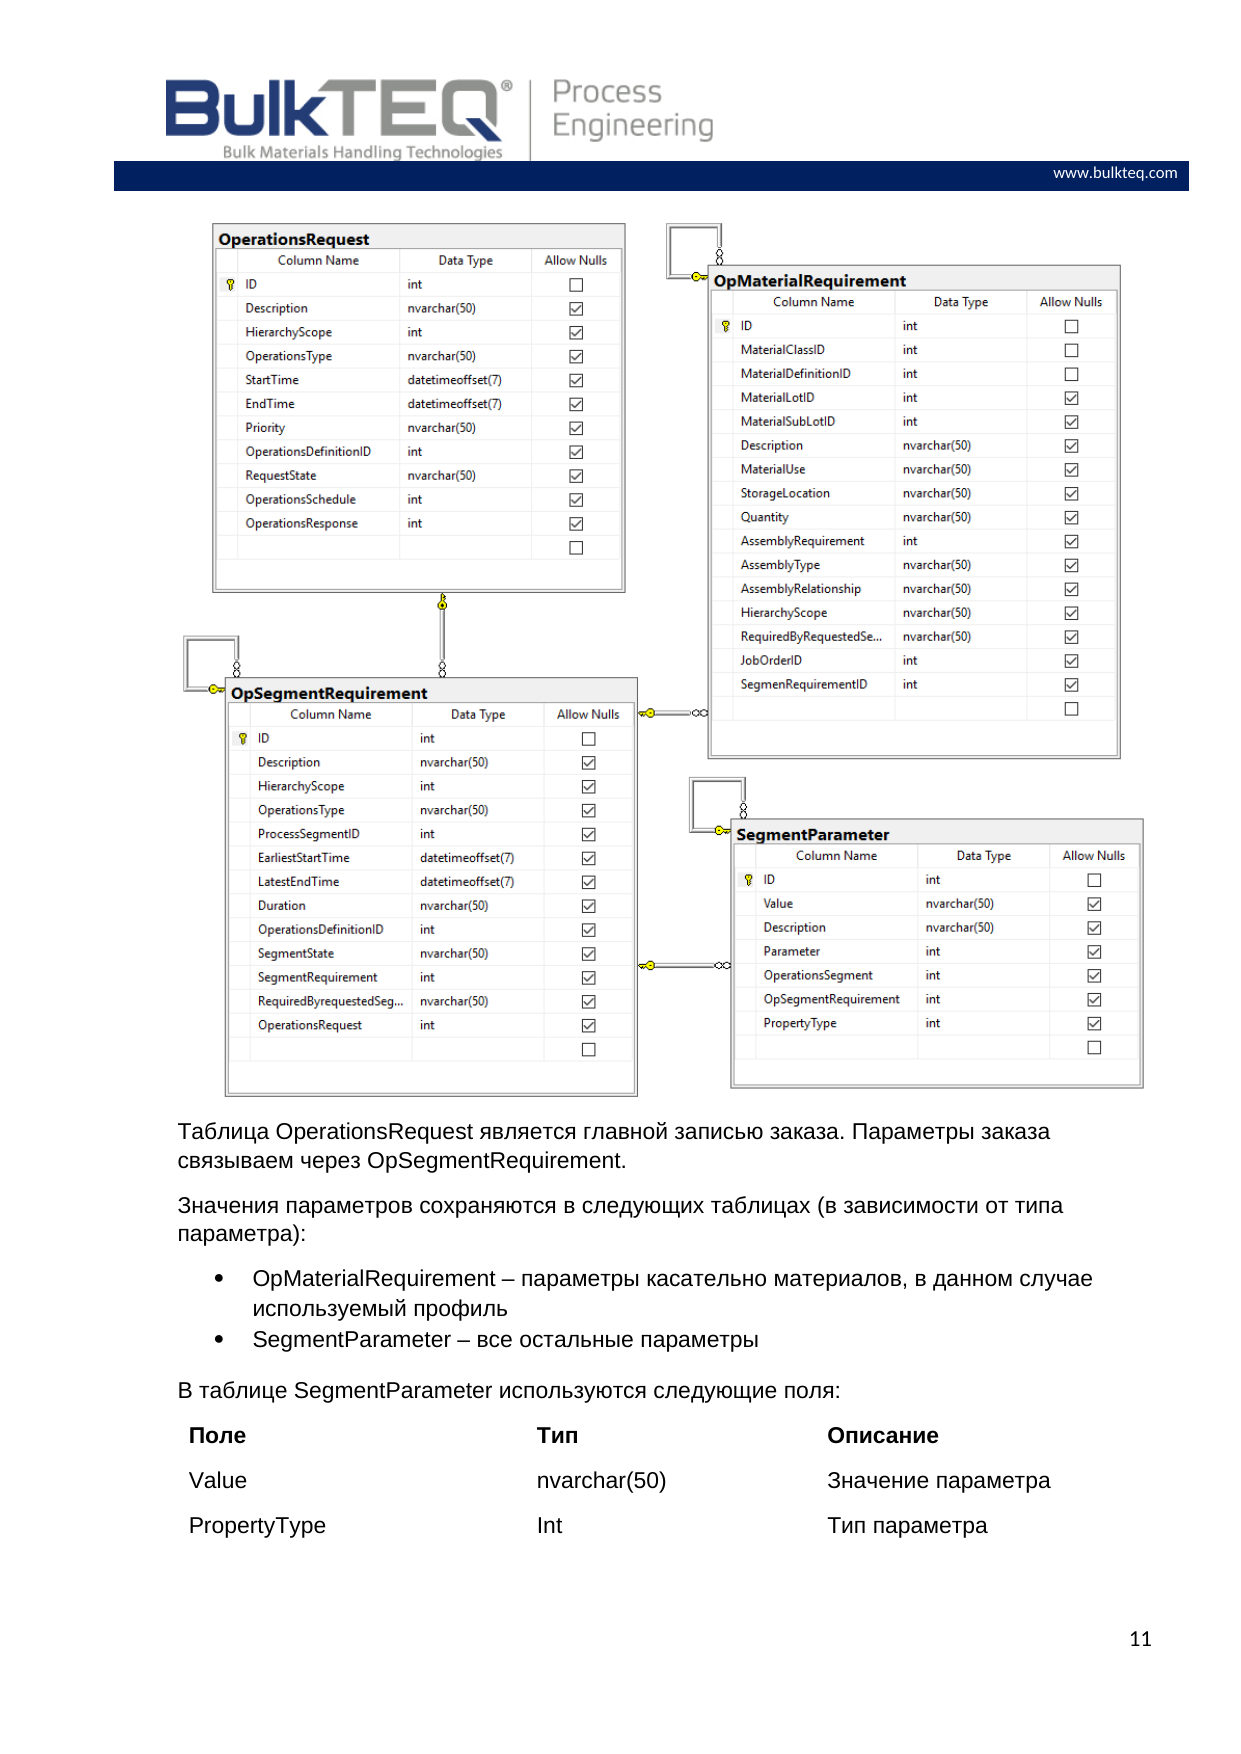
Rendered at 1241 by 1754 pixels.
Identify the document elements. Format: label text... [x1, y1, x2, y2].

list SegmentParameter – все остальные параметры [215, 1326, 1152, 1352]
table_header Поле [177, 1422, 525, 1467]
table_cell Тип параметра [816, 1512, 1151, 1557]
table_cell nvarchar(50) [525, 1467, 816, 1512]
text Таблица OperationsRequest является главной записью заказа. Параметры заказа связываем через OpSegmentRequirement. [177, 1118, 1152, 1173]
list OpMaterialRequirement – параметры касательно материалов, в данном случае используемый профиль [215, 1265, 1152, 1322]
picture [177, 219, 1152, 1100]
table_cell PropertyType [177, 1512, 525, 1557]
text Значения параметров сохраняются в следующих таблицах (в зависимости от типа параметра): [177, 1192, 1152, 1246]
picture [166, 78, 713, 161]
text В таблице SegmentParameter используются следующие поля: [177, 1377, 1152, 1403]
table_cell Значение параметра [816, 1467, 1151, 1512]
table_cell Value [177, 1467, 525, 1512]
table_header Тип [525, 1422, 816, 1467]
table_header Описание [816, 1422, 1151, 1467]
table_cell Int [525, 1512, 816, 1557]
